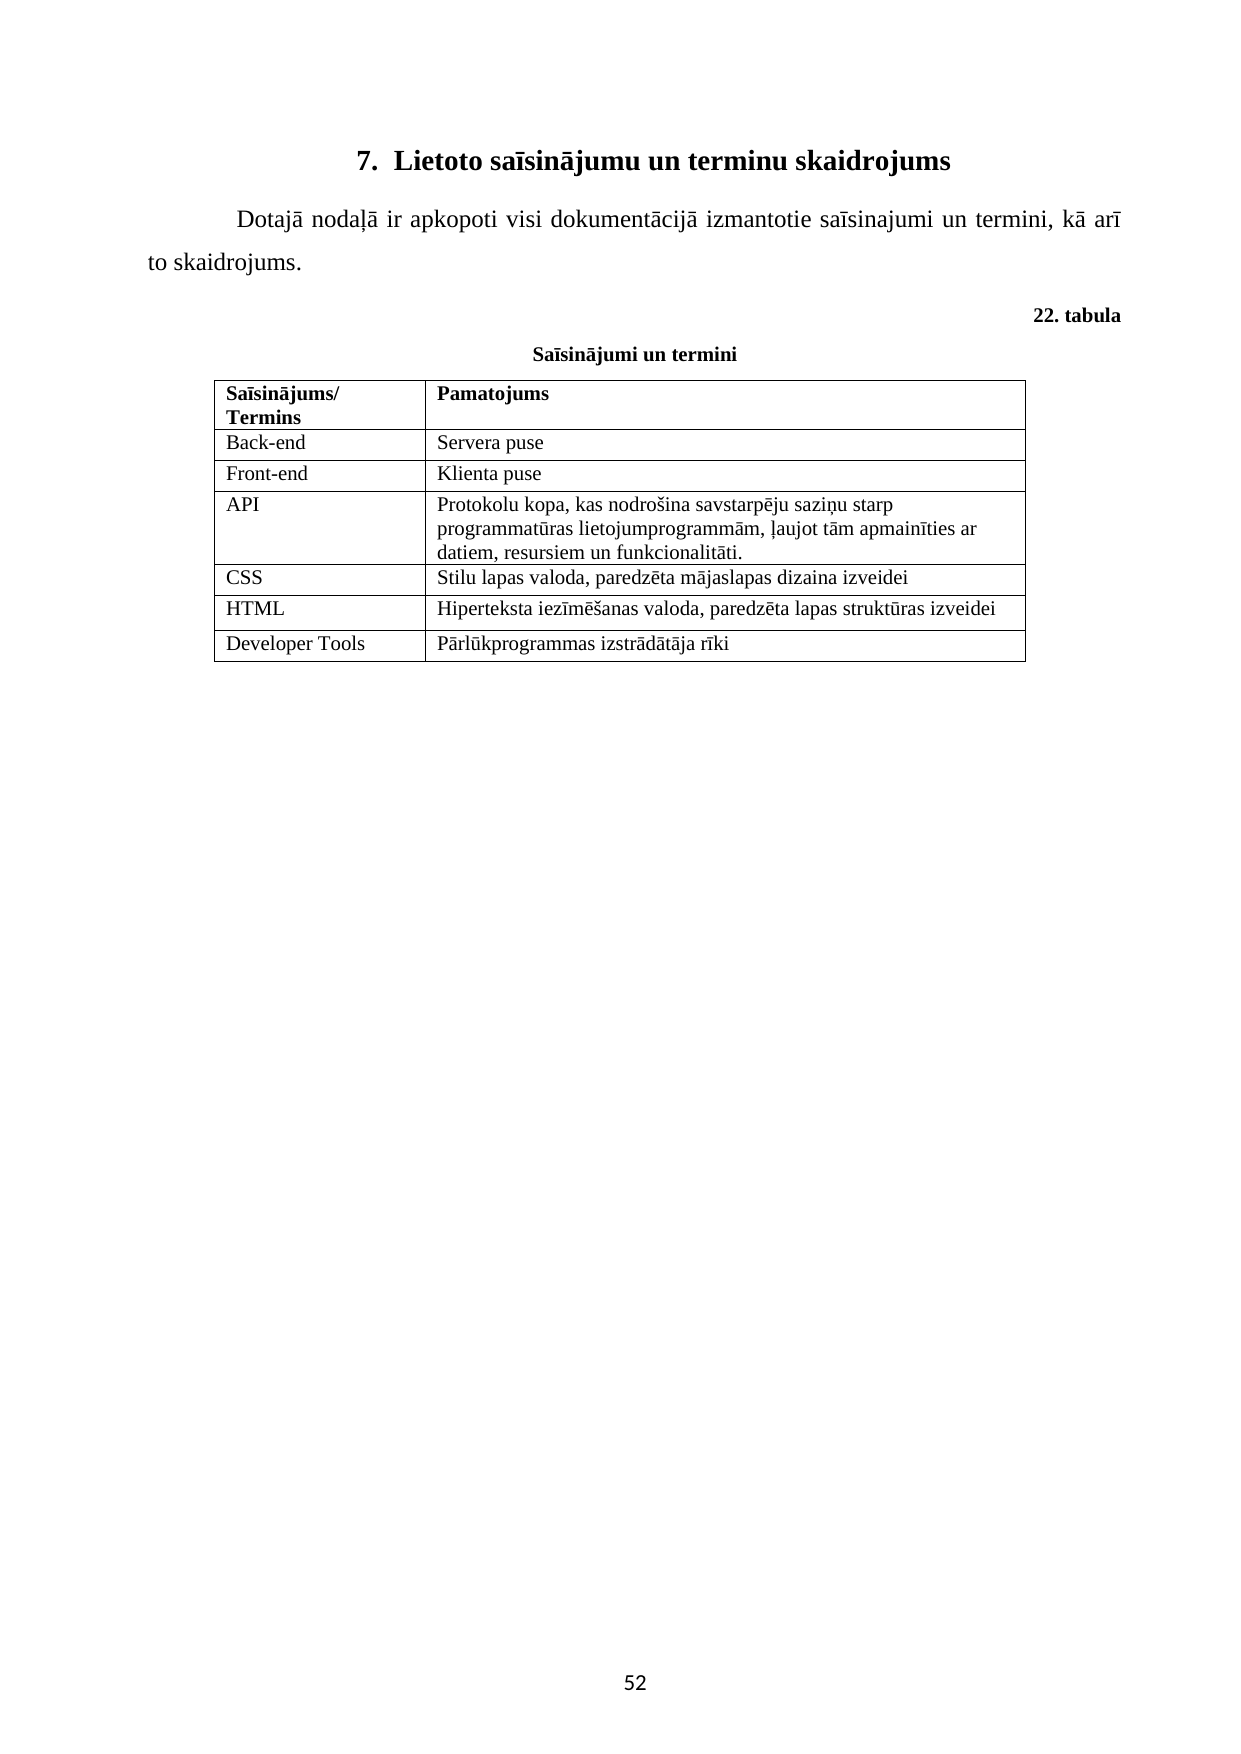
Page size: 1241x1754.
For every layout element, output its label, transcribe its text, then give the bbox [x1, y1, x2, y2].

table_cell API [215, 492, 425, 564]
text Dotajā nodaļā ir apkopoti visi dokumentācijā izmantotie saīsinajumi un termini, kā arī to skaidrojums. [148, 204, 1122, 276]
text 22. tabula [148, 303, 1121, 327]
table_cell Servera puse [426, 430, 1025, 460]
text Saīsinājumi un termini [148, 341, 1122, 366]
table_cell Protokolu kopa, kas nodrošina savstarpēju saziņu starp programmatūras lietojumprogrammām, ļaujot tām apmainīties ar datiem, resursiem un funkcionalitāti. [426, 492, 1025, 564]
table_cell Pārlūkprogrammas izstrādātāja rīki [426, 631, 1025, 661]
subtitle Lietoto saīsinājumu un terminu skaidrojums [185, 143, 1122, 177]
table_header Saīsinājums/Termins [215, 381, 425, 429]
table_cell CSS [215, 565, 425, 594]
table_cell Hiperteksta iezīmēšanas valoda, paredzēta lapas struktūras izveidei [426, 596, 1025, 630]
table_cell Stilu lapas valoda, paredzēta mājaslapas dizaina izveidei [426, 565, 1025, 594]
table_cell HTML [215, 596, 425, 630]
table_header Pamatojums [426, 381, 1025, 429]
table_cell Developer Tools [215, 631, 425, 661]
table_cell Back-end [215, 430, 425, 460]
table_cell Klienta puse [426, 461, 1025, 491]
table_cell Front-end [215, 461, 425, 491]
